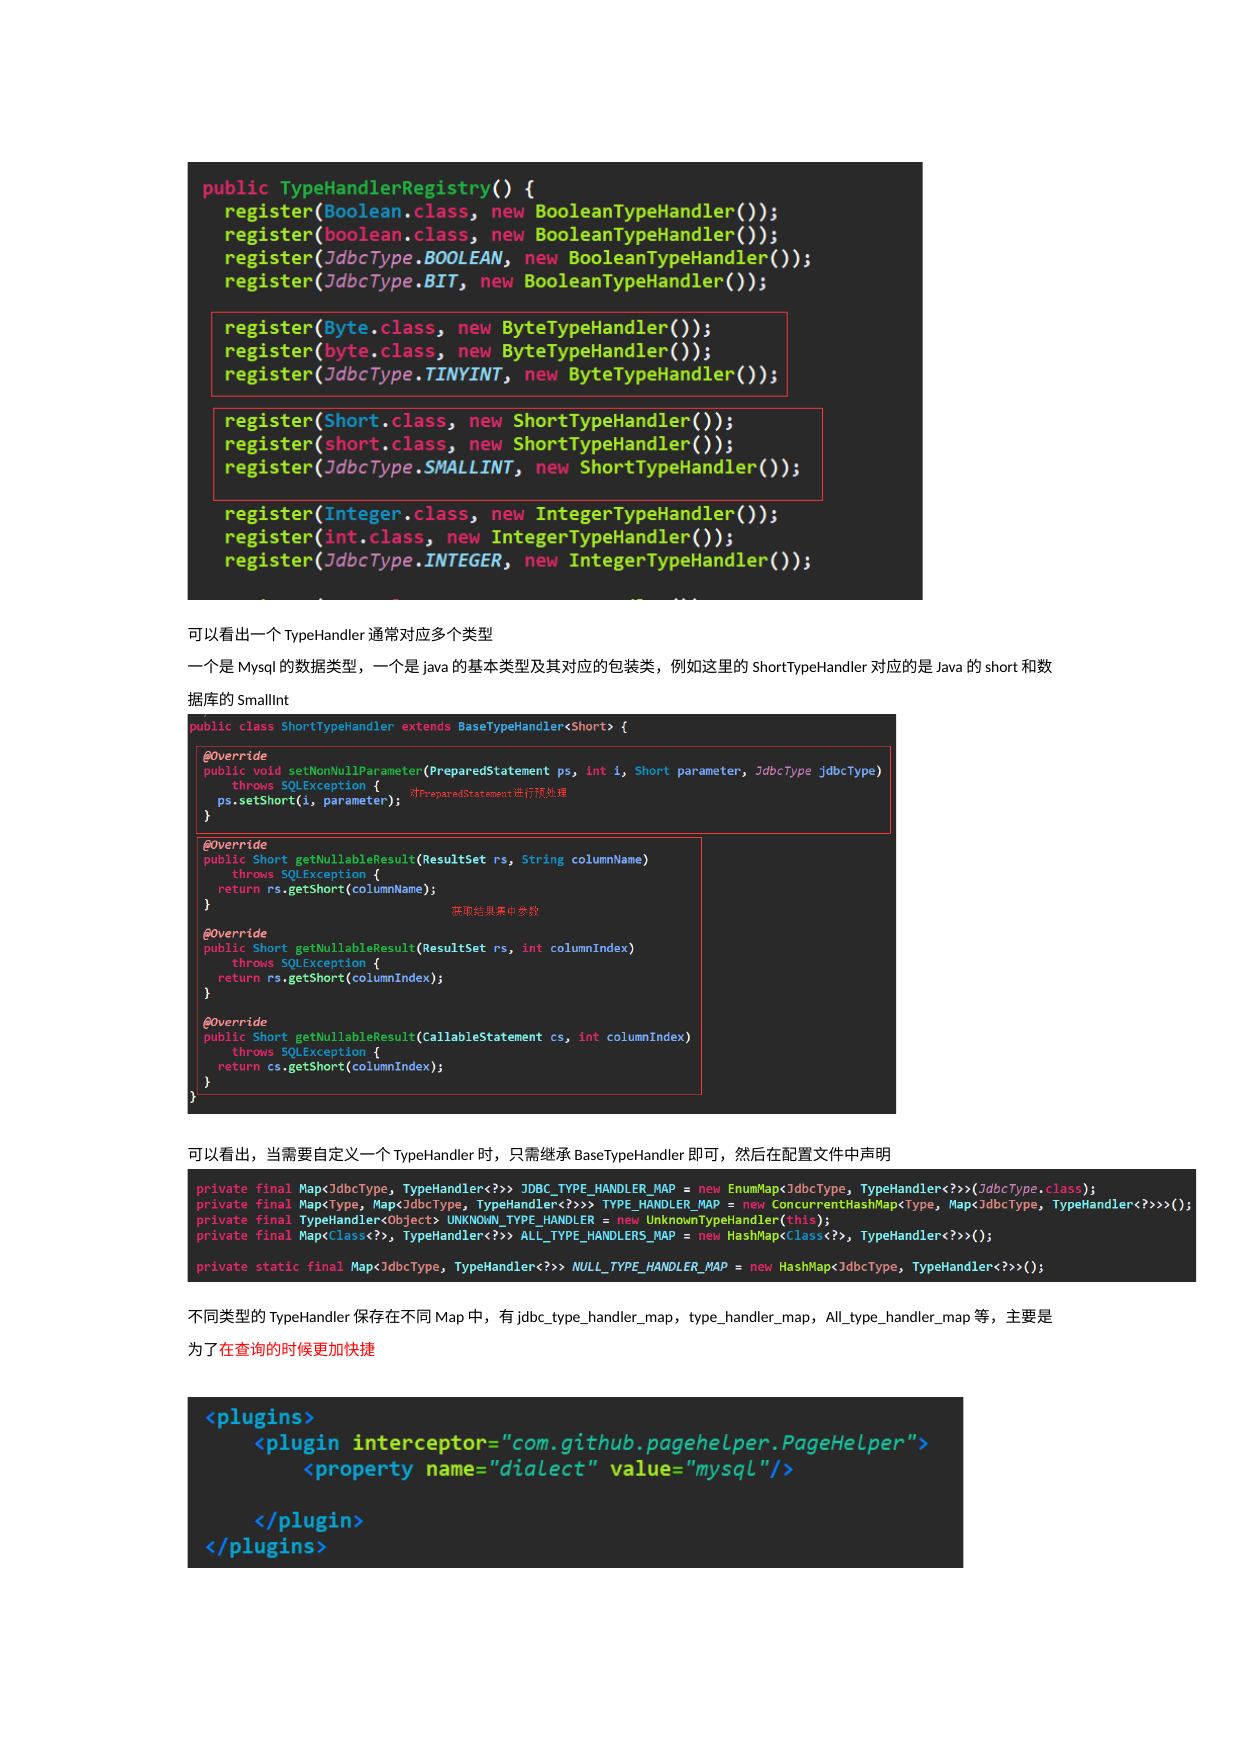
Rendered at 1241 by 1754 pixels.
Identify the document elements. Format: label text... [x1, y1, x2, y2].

picture [187, 714, 897, 1114]
picture [187, 162, 923, 600]
text 可以看出，当需要自定义一个TypeHandler时，只需继承BaseTypeHandler即可，然后在配置文件中声明 [187, 1137, 1053, 1169]
text 可以看出一个TypeHandler通常对应多个类型 [187, 617, 1053, 649]
text 不同类型的TypeHandler保存在不同Map中，有jdbc_type_handler_map，type_handler_map，All_type_handler_map等，主要是为了在查询的时候更加快捷 [187, 1299, 1053, 1364]
picture [187, 1397, 964, 1568]
picture [187, 1169, 1197, 1282]
text 一个是Mysql的数据类型，一个是java的基本类型及其对应的包装类，例如这里的ShortTypeHandler对应的是Java的short和数据库的SmallInt [187, 649, 1053, 714]
